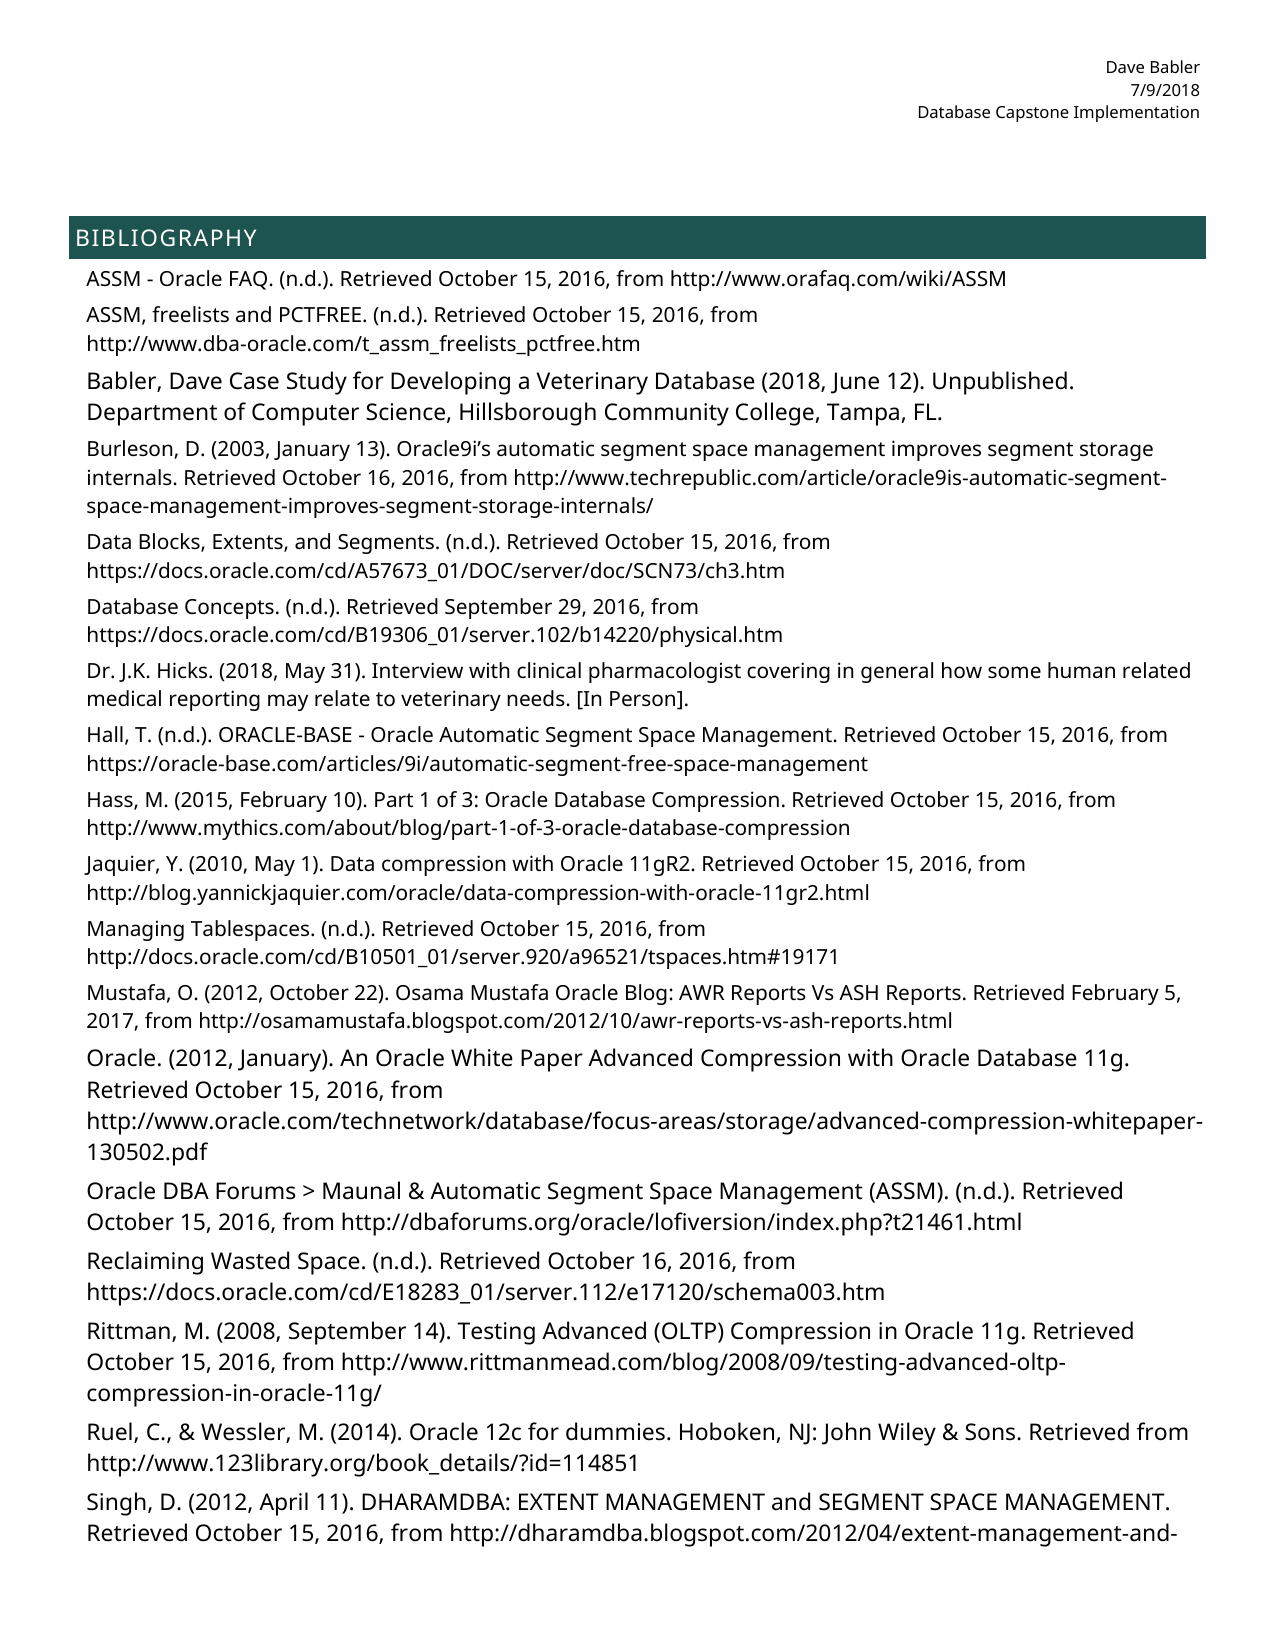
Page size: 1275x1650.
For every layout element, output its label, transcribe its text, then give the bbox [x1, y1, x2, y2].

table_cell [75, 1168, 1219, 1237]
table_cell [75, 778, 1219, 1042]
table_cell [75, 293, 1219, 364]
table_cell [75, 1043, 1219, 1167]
subtitle BIBLIOGRAPHY [75, 222, 1200, 253]
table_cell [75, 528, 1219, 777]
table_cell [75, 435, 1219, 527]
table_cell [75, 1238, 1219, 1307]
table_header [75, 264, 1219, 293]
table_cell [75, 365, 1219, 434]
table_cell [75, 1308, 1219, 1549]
